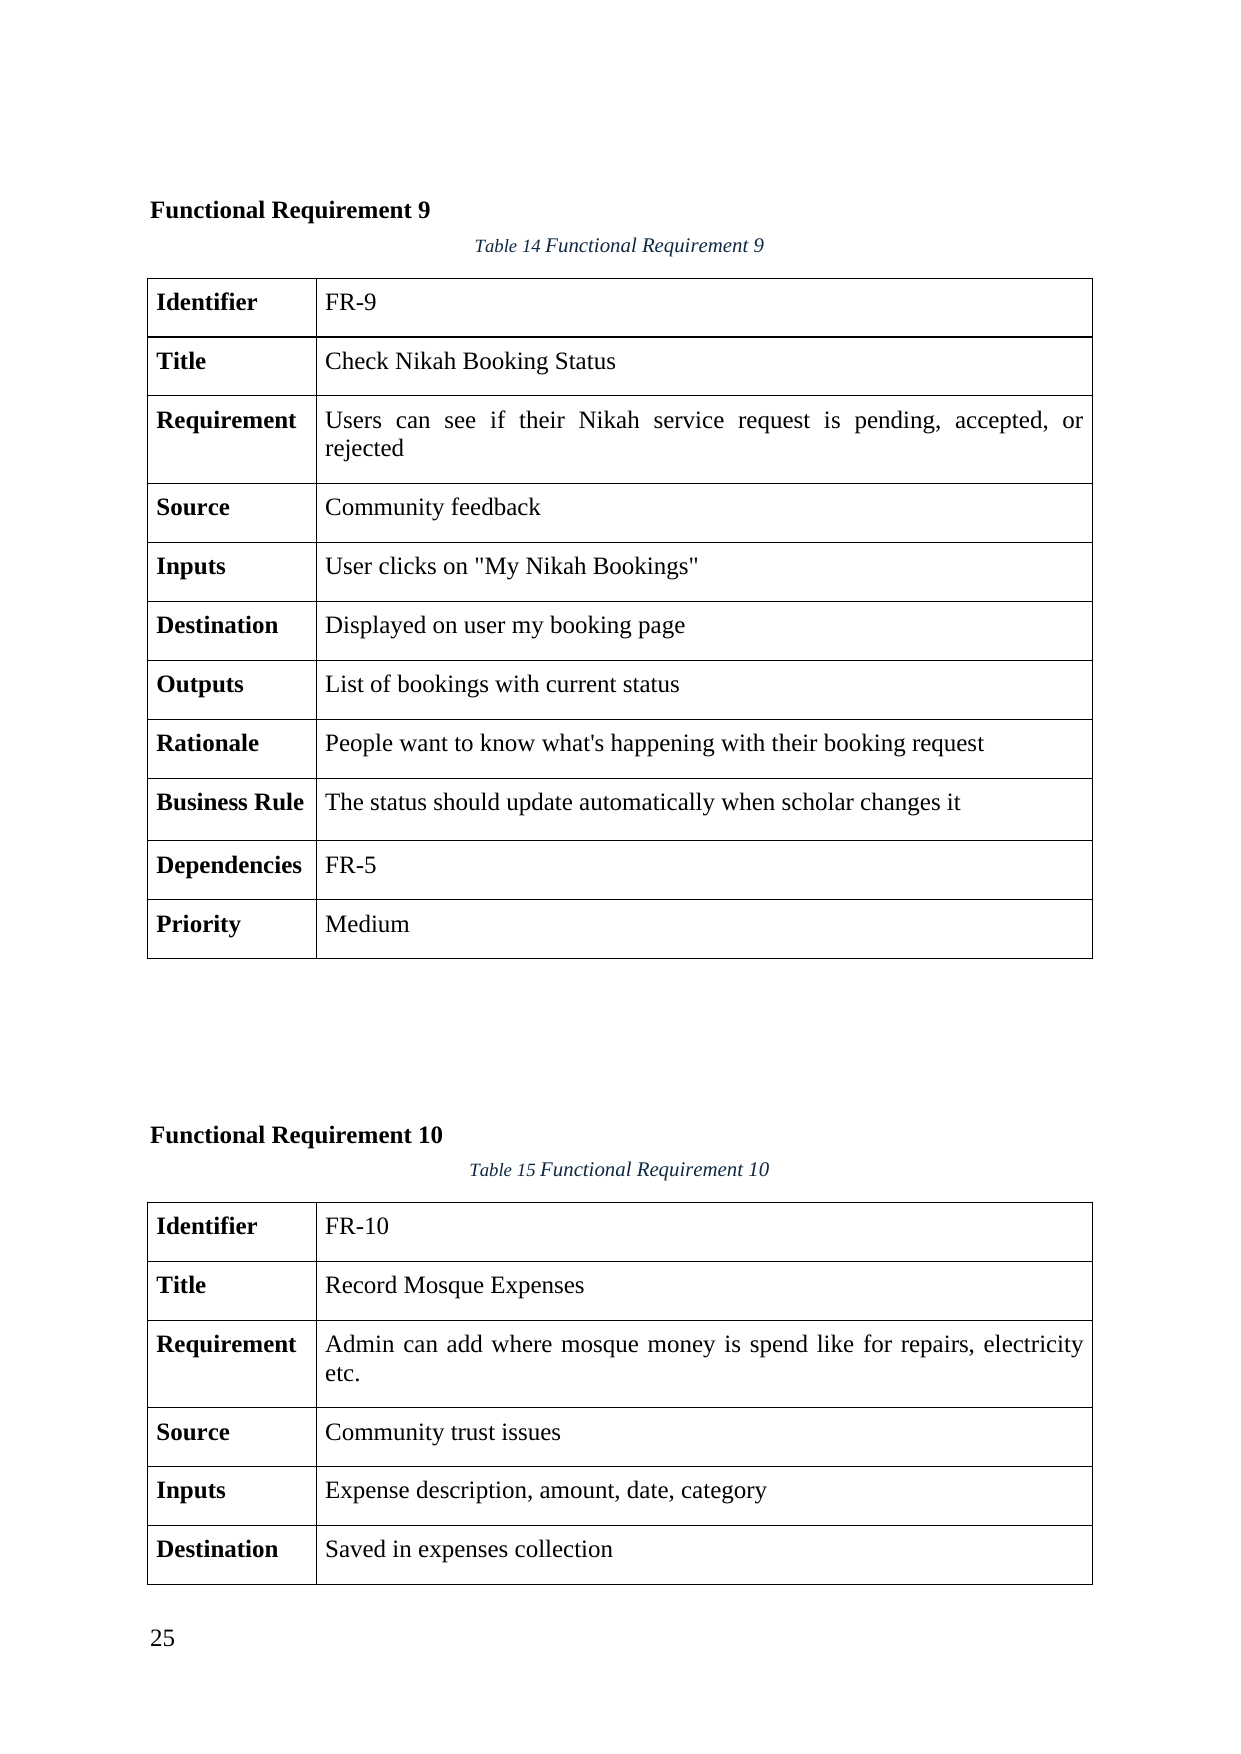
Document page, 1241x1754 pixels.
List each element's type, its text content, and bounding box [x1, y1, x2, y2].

table_cell People want to know what's happening with their booking request [317, 720, 1092, 778]
table_cell The status should update automatically when scholar changes it [317, 779, 1092, 840]
table_cell Community feedback [317, 484, 1092, 542]
table_cell Dependencies [148, 841, 316, 899]
table_cell Title [148, 338, 316, 395]
table_cell FR-5 [317, 841, 1092, 899]
table_cell List of bookings with current status [317, 661, 1092, 719]
table_cell Destination [148, 602, 316, 660]
table_cell Priority [148, 900, 316, 958]
table_cell Requirement [148, 1321, 316, 1407]
table_header Identifier [148, 1203, 316, 1261]
table_cell Title [148, 1262, 316, 1319]
table_cell Expense description, amount, date, category [317, 1467, 1092, 1525]
table_cell Admin can add where mosque money is spend like for repairs, electricity etc. [317, 1321, 1092, 1407]
table_cell Business Rule [148, 779, 316, 840]
table_cell Rationale [148, 720, 316, 778]
table_cell Inputs [148, 543, 316, 601]
table_cell Saved in expenses collection [317, 1526, 1092, 1584]
table_cell Displayed on user my booking page [317, 602, 1092, 660]
table_cell Requirement [148, 396, 316, 483]
table_cell User clicks on "My Nikah Bookings" [317, 543, 1092, 601]
table_cell Outputs [148, 661, 316, 719]
table_header FR-9 [317, 279, 1092, 336]
subtitle Functional Requirement 10 [150, 1120, 1090, 1148]
table_cell Destination [148, 1526, 316, 1584]
table_cell Users can see if their Nikah service request is pending, accepted, or rejected [317, 396, 1092, 483]
table_cell Record Mosque Expenses [317, 1262, 1092, 1319]
table_cell Check Nikah Booking Status [317, 338, 1092, 395]
table_cell Community trust issues [317, 1408, 1092, 1466]
table_cell Medium [317, 900, 1092, 958]
table_cell Source [148, 484, 316, 542]
table_cell Inputs [148, 1467, 316, 1525]
subtitle Functional Requirement 9 [150, 195, 1090, 224]
table_header Identifier [148, 279, 316, 336]
table_cell Source [148, 1408, 316, 1466]
table_header FR-10 [317, 1203, 1092, 1261]
